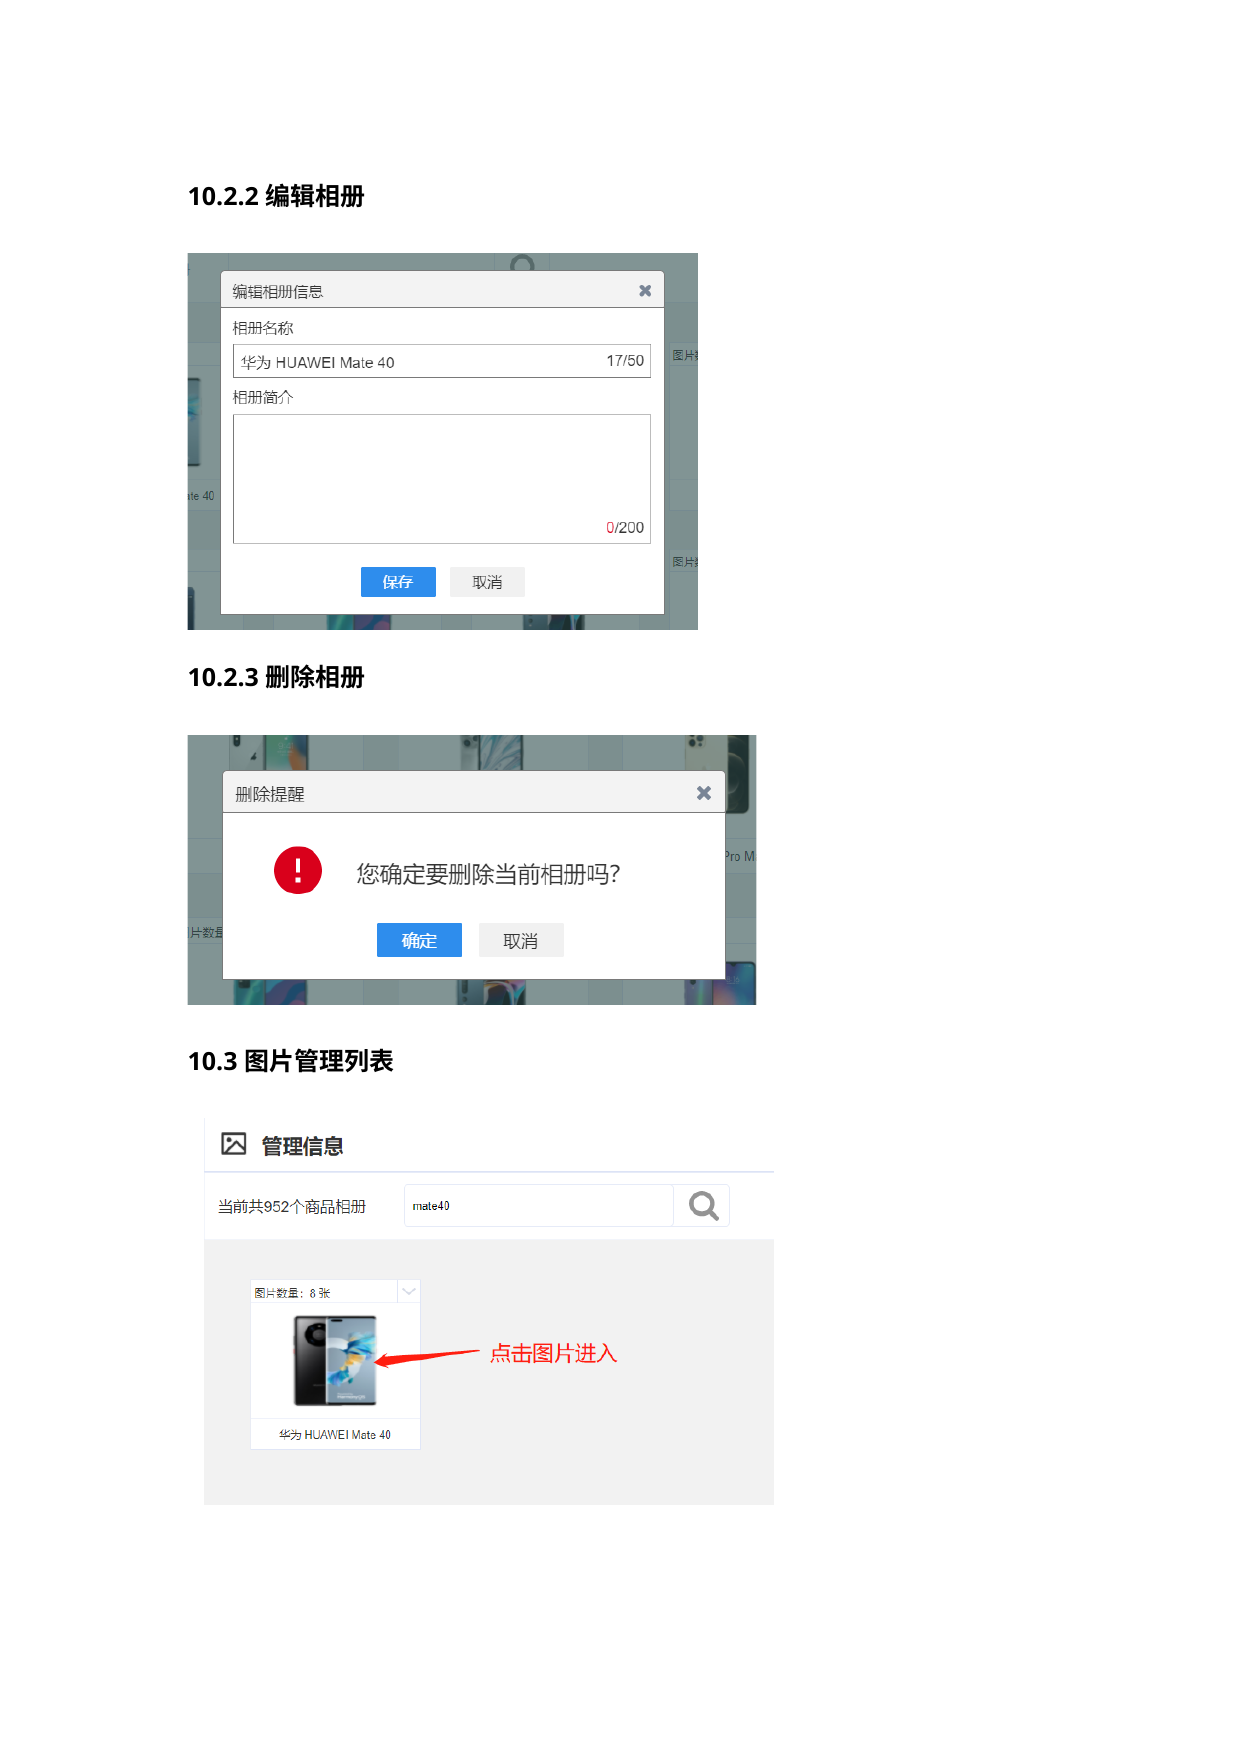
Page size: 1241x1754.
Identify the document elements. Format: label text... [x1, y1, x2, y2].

picture [187, 1118, 774, 1505]
picture [187, 253, 698, 630]
subtitle 10.3 图片管理列表 [187, 1027, 1053, 1092]
picture [187, 735, 757, 1005]
subtitle 10.2.2 编辑相册 [187, 162, 1053, 227]
subtitle 10.2.3 删除相册 [187, 643, 1053, 708]
